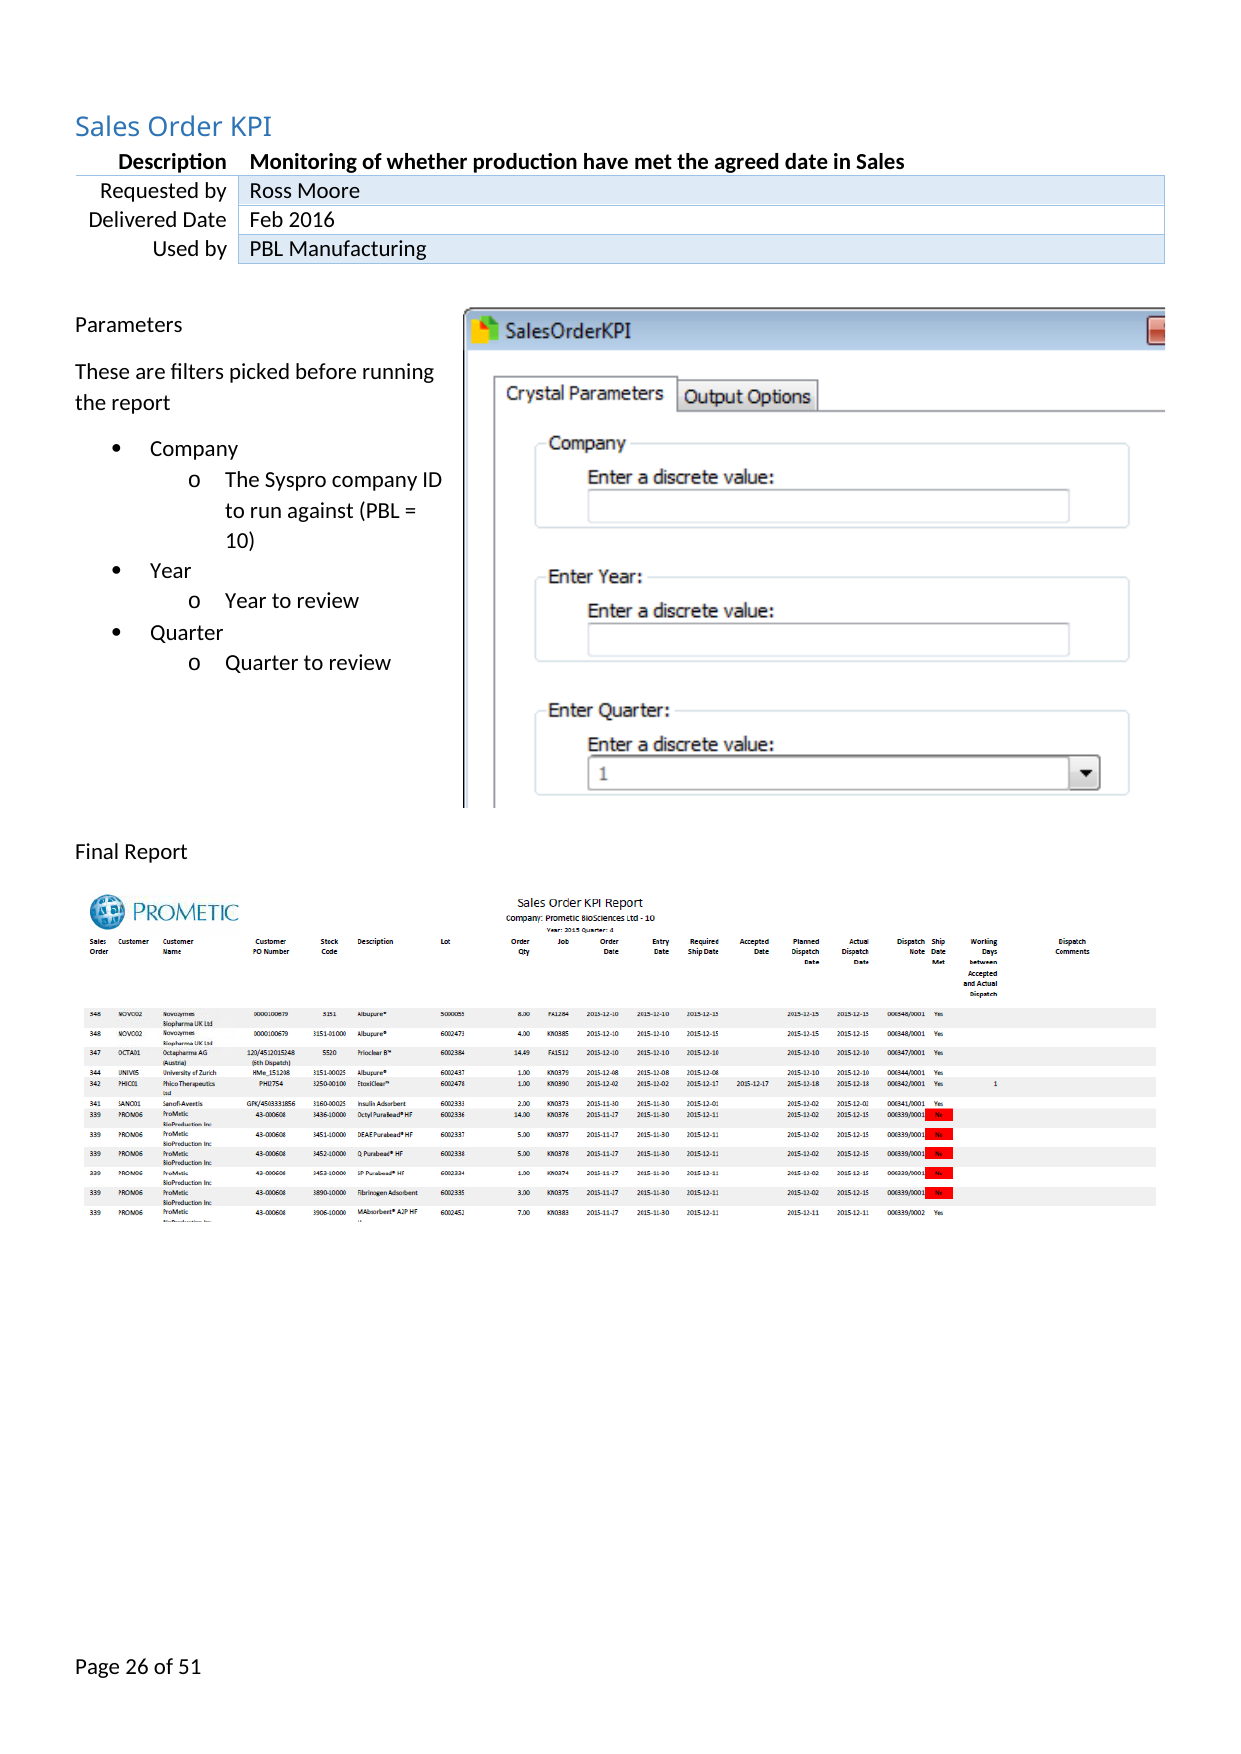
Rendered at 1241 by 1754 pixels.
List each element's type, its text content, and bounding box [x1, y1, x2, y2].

table_cell Delivered Date [76, 205, 238, 233]
text These are filters picked before running the report [75, 357, 463, 416]
text Final Report [75, 837, 1165, 865]
table_header Monitoring of whether production have met the agreed date in Sales [238, 148, 1165, 175]
subtitle Sales Order KPI [75, 108, 1165, 144]
list Quarter to review [187, 648, 463, 677]
list Company [112, 434, 463, 462]
list Year [112, 556, 463, 584]
picture [463, 307, 1166, 808]
text Parameters [75, 311, 463, 338]
table_cell Feb 2016 [239, 206, 1164, 233]
table_cell PBL Manufacturing [239, 235, 1164, 263]
list Quarter [112, 618, 463, 646]
picture [75, 883, 1166, 1222]
table_cell Used by [76, 234, 238, 263]
table_cell Ross Moore [239, 176, 1164, 204]
list Year to review [187, 587, 463, 616]
list The Syspro company ID to run against (PBL = 10) [187, 465, 463, 554]
table_cell Requested by [76, 176, 238, 204]
table_header Description [76, 148, 238, 175]
